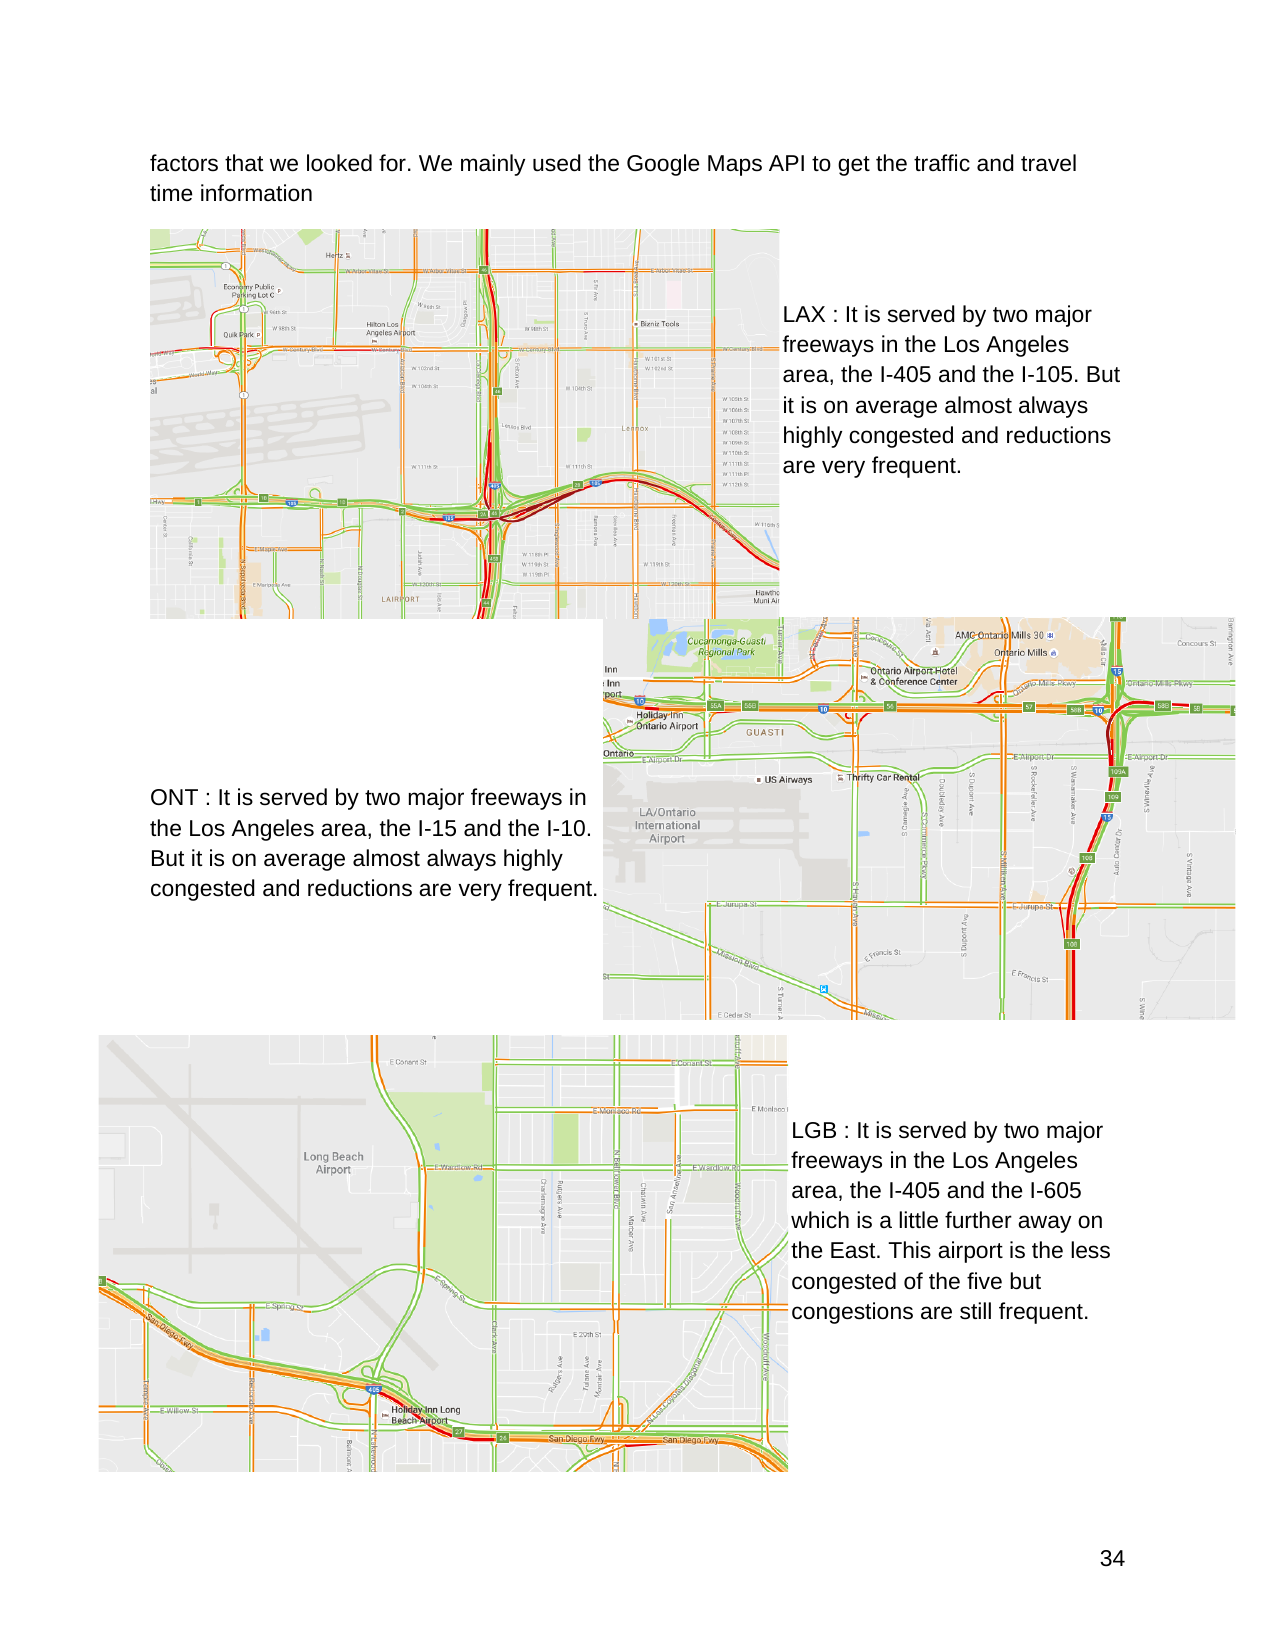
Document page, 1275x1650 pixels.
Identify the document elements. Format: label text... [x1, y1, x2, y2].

text LGB : It is served by two major freeways in the Los Angeles area, the I-405 and the I-605 which is a little further away on the East. This airport is the less congested of the five but congestions are still frequent. [789, 1117, 1125, 1324]
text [150, 150, 1125, 207]
picture [98, 1035, 789, 1472]
picture [150, 229, 1236, 1020]
text ONT : It is served by two major freeways in the Los Angeles area, the I-15 and the I-10. But it is on average almost always highly congested and reductions are very frequent. [150, 784, 603, 901]
text LAX : It is served by two major freeways in the Los Angeles area, the I-405 and the I-105. But it is on average almost always highly congested and reductions are very frequent. [780, 301, 1125, 478]
